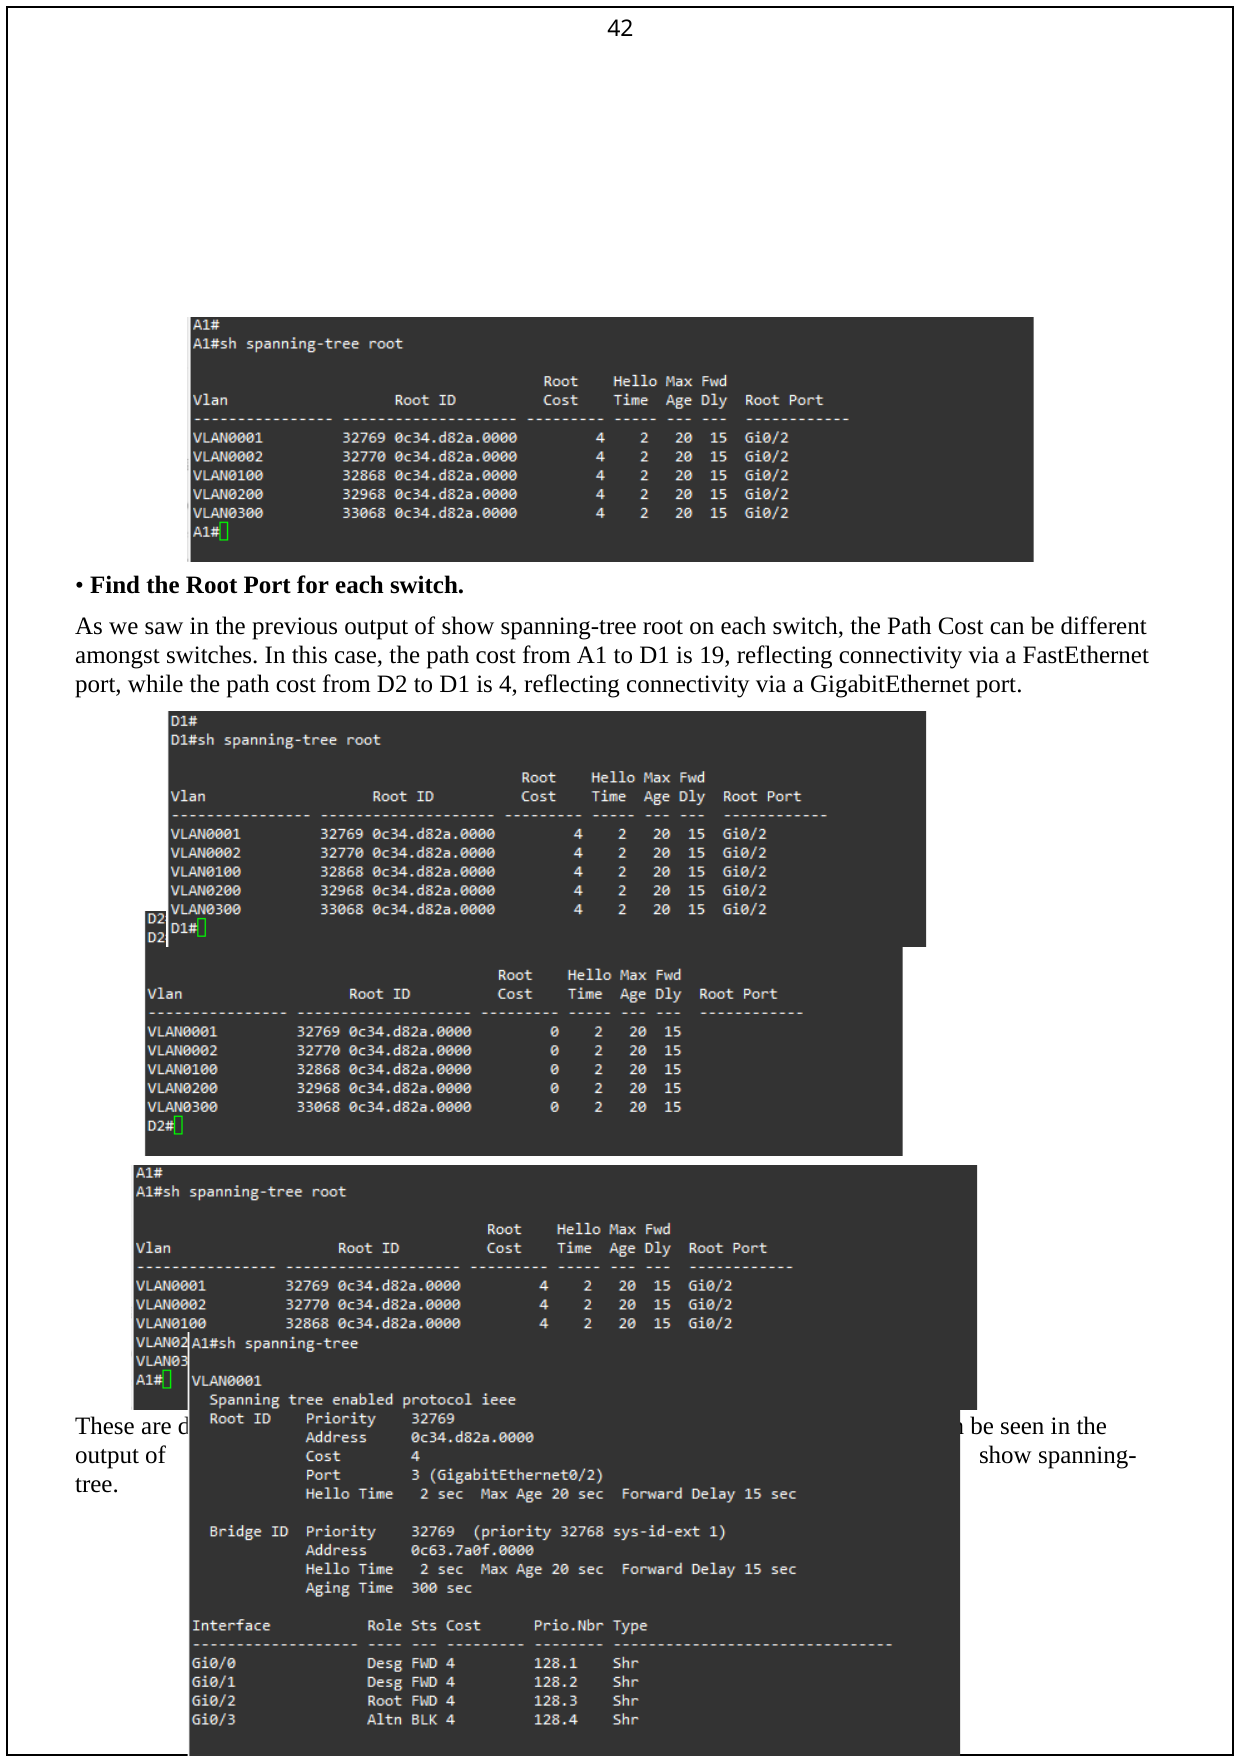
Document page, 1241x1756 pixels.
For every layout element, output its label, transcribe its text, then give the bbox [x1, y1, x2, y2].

picture [187, 317, 1034, 562]
picture [131, 1165, 978, 1756]
text These are direct connections to the root, so port cost and path cost are the same. This can be seen in the output of show spanning-tree. [961, 1411, 1149, 1497]
text As we saw in the previous output of show spanning-tree root on each switch, the Path Cost can be different amongst switches. In this case, the path cost from A1 to D1 is 19, reflecting connectivity via a FastEthernet port, while the path cost from D2 to D1 is 4, reflecting connectivity via a GigabitEthernet port. [75, 611, 1158, 697]
text These are direct connections to the root, so port cost and path cost are the same. This can be seen in the output of show spanning-tree. [75, 1411, 187, 1497]
picture [144, 711, 927, 1156]
text • Find the Root Port for each switch. [75, 570, 1165, 599]
